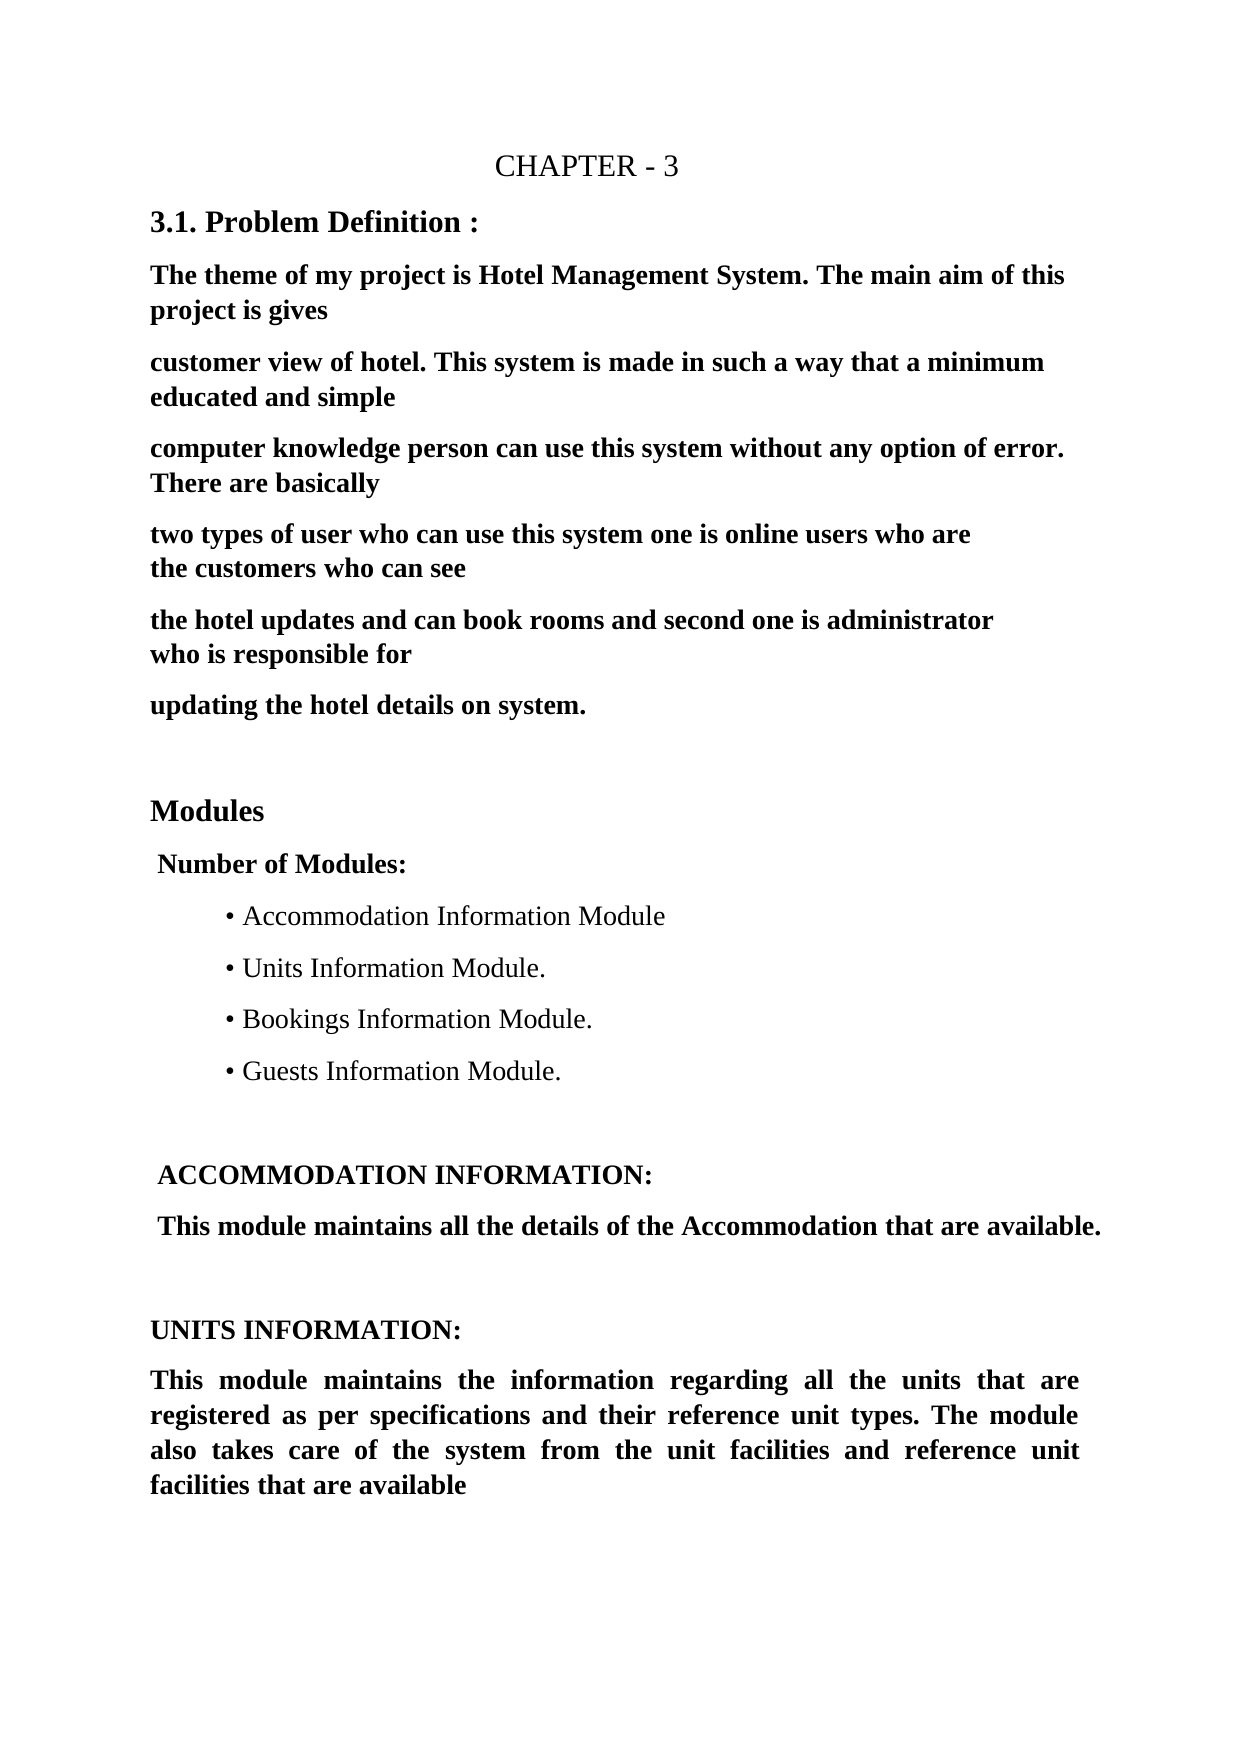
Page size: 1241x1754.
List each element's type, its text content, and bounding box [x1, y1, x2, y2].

text two types of user who can use this system one is online users who are the customers who can see [150, 517, 977, 584]
subtitle Modules [150, 792, 1103, 828]
list Units Information Module. [225, 951, 1103, 983]
text 3.1. Problem Definition : [150, 203, 1103, 239]
text The theme of my project is Hotel Management System. The main aim of this project is gives [150, 258, 1085, 326]
text This module maintains all the details of the Accommodation that are available. [157, 1209, 1103, 1241]
text Number of Modules: [157, 847, 1103, 880]
text This module maintains the information regarding all the units that are registered as per specifications and their reference unit types. The module also takes care of the system from the unit facilities and reference unit facilities that are available [150, 1363, 1080, 1501]
text computer knowledge person can use this system without any option of error. There are basically [150, 431, 1085, 498]
text the hotel updates and can book rooms and second one is administrator who is responsible for [150, 603, 1021, 670]
list Guests Information Module. [225, 1054, 1103, 1086]
text updating the hotel details on system. [150, 688, 1103, 721]
list Accommodation Information Module [225, 899, 1103, 931]
subtitle UNITS INFORMATION: [150, 1313, 1103, 1345]
text customer view of hotel. This system is made in such a way that a minimum educated and simple [150, 345, 1085, 412]
text CHAPTER - 3 [454, 147, 719, 183]
subtitle ACCOMMODATION INFORMATION: [157, 1158, 1103, 1190]
list Bookings Information Module. [225, 1002, 1103, 1034]
